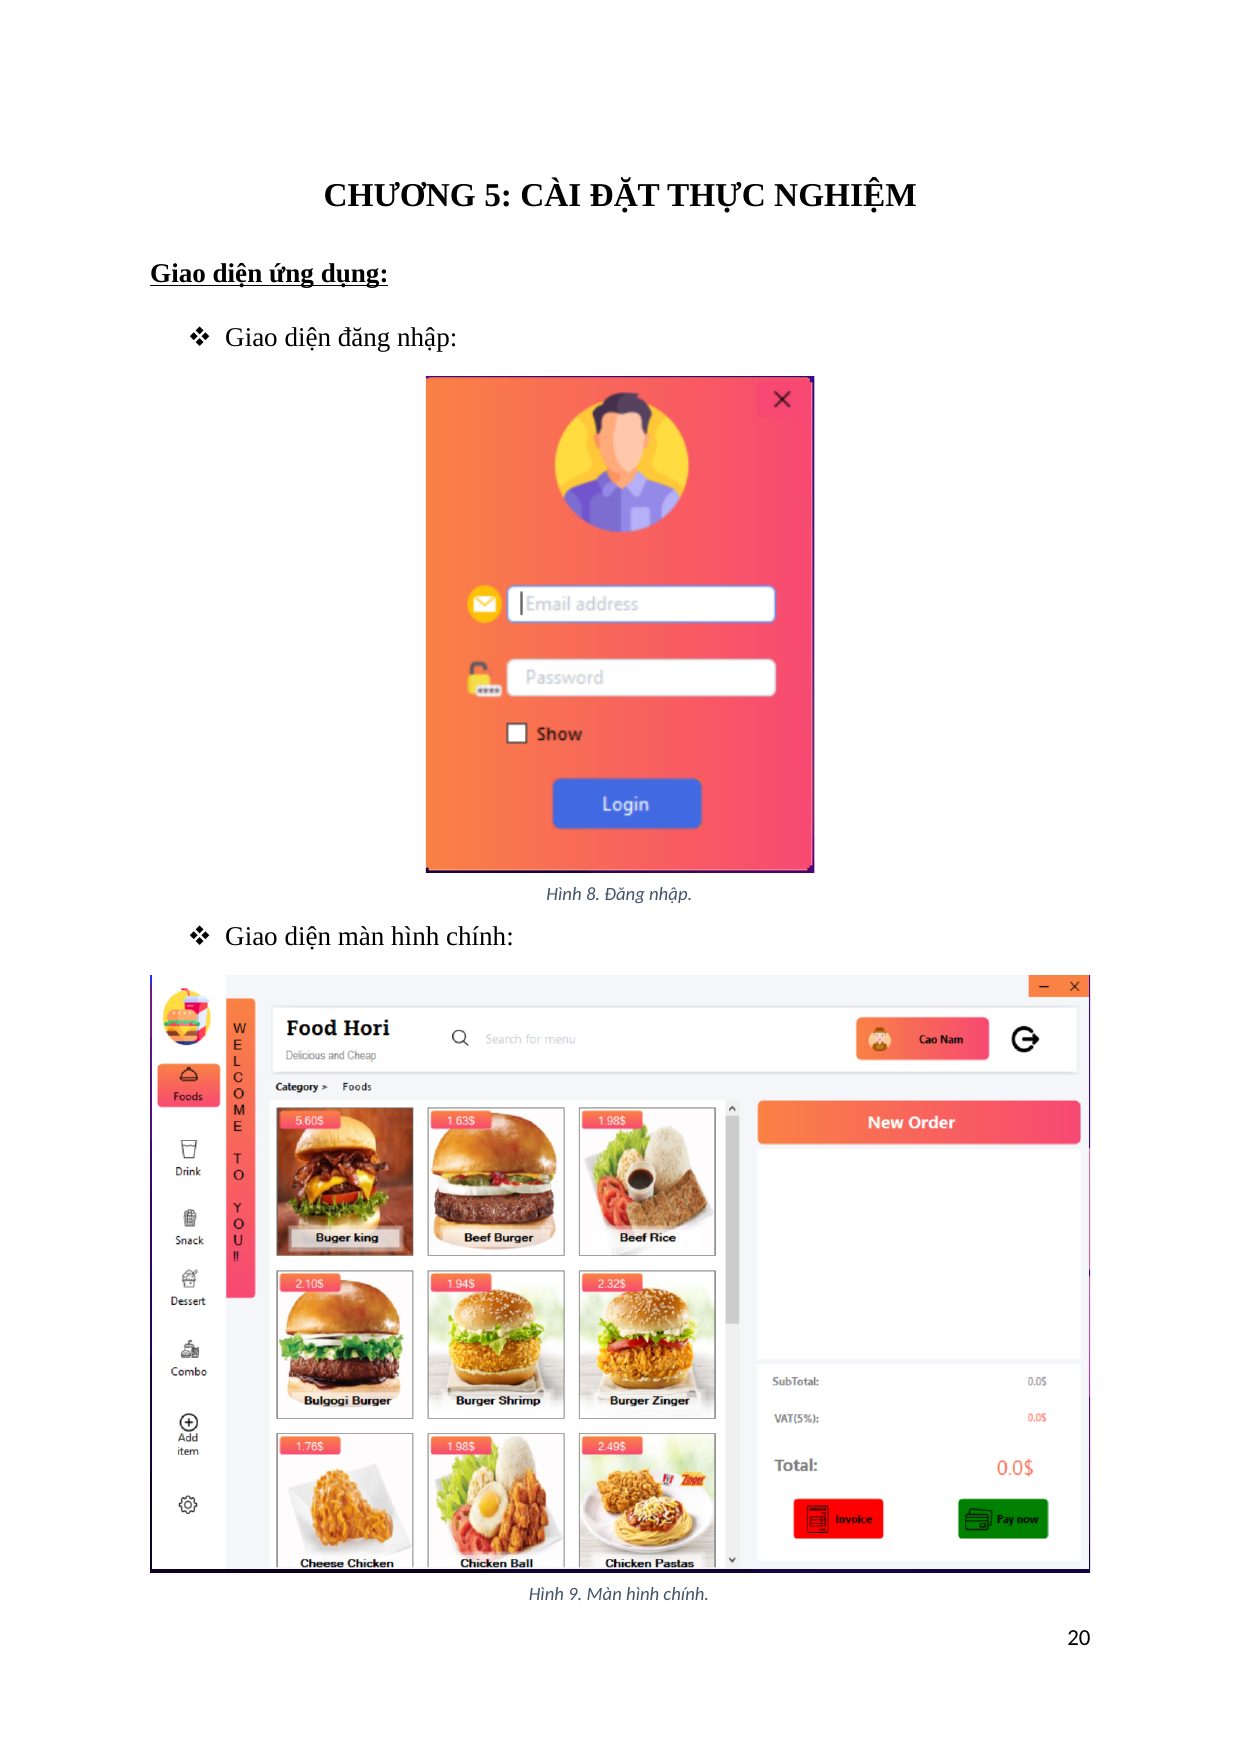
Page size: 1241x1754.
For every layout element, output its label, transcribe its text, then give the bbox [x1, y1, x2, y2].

text Giao diện ứng dụng: [150, 257, 1090, 289]
subtitle CHƯƠNG 5: CÀI ĐẶT THỰC NGHIỆM [150, 175, 1090, 213]
picture [150, 975, 1091, 1573]
list Giao diện đăng nhập: [187, 321, 1090, 352]
picture [425, 376, 815, 873]
